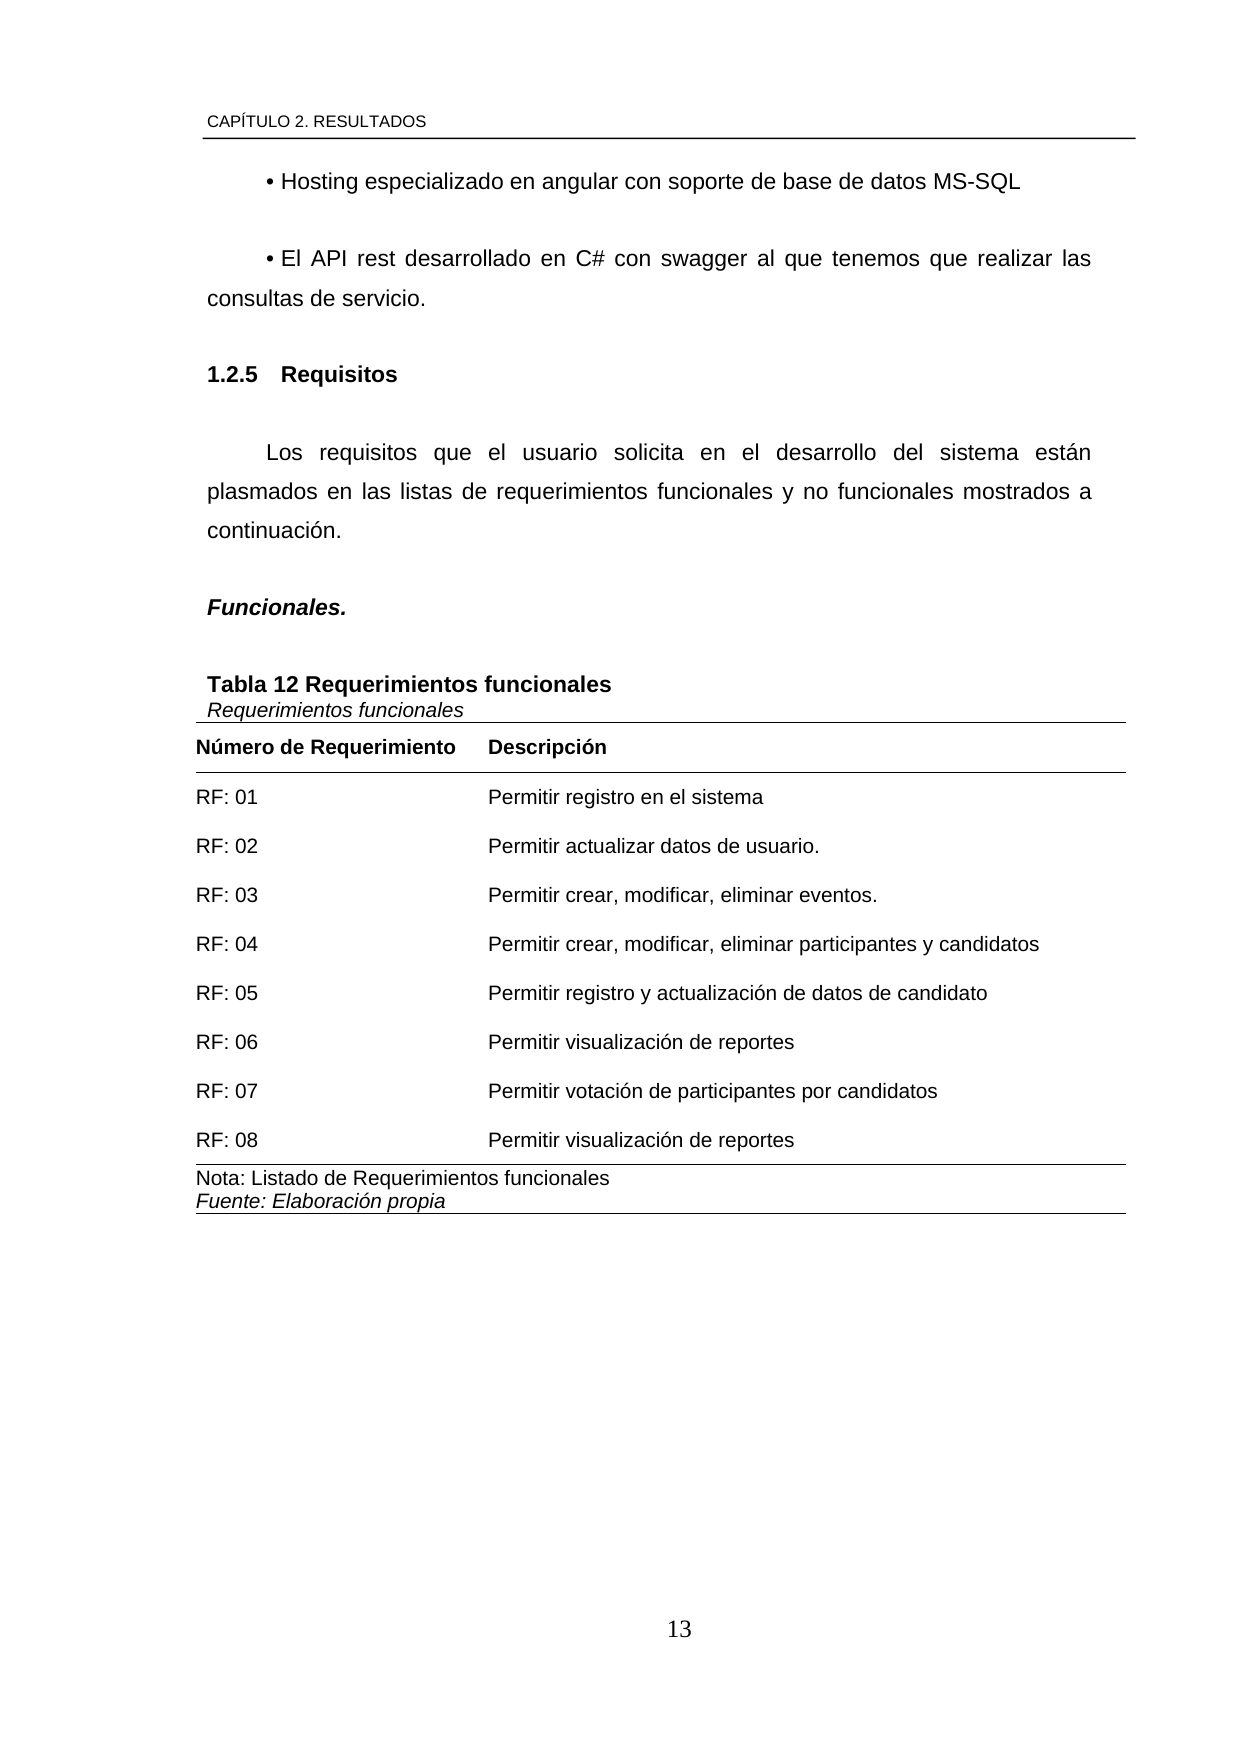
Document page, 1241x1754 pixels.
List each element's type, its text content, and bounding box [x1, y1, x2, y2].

table_cell RF: 06 [196, 1018, 488, 1066]
table_cell Permitir visualización de reportes [488, 1115, 1126, 1164]
table_header Número de Requerimiento [196, 723, 488, 772]
table_cell RF: 08 [196, 1115, 488, 1164]
table_cell RF: 07 [196, 1066, 488, 1115]
subtitle Funcionales. [207, 594, 1092, 621]
text • El API rest desarrollado en C# con swagger al que tenemos que realizar las consultas de servicio. [207, 245, 1092, 311]
table_cell Permitir registro en el sistema [488, 773, 1126, 822]
text Requerimientos funcionales [207, 698, 1092, 722]
subtitle Requisitos [207, 361, 1092, 388]
table_cell Permitir visualización de reportes [488, 1018, 1126, 1066]
table_cell Permitir registro y actualización de datos de candidato [488, 969, 1126, 1017]
table_cell Permitir crear, modificar, eliminar eventos. [488, 871, 1126, 919]
table_cell RF: 01 [196, 773, 488, 822]
table_cell RF: 02 [196, 822, 488, 871]
text Los requisitos que el usuario solicita en el desarrollo del sistema están plasmados en las listas de requerimientos funcionales y no funcionales mostrados a continuación. [207, 438, 1092, 544]
table_cell Nota: Listado de Requerimientos funcionales Fuente: Elaboración propia [196, 1165, 1126, 1213]
table_cell Permitir crear, modificar, eliminar participantes y candidatos [488, 920, 1126, 968]
text • Hosting especializado en angular con soporte de base de datos MS-SQL [207, 168, 1092, 194]
table_cell RF: 04 [196, 920, 488, 968]
table_cell RF: 03 [196, 871, 488, 919]
text Tabla 12 Requerimientos funcionales [207, 671, 1092, 698]
table_cell Permitir votación de participantes por candidatos [488, 1066, 1126, 1115]
table_cell Permitir actualizar datos de usuario. [488, 822, 1126, 871]
table_cell RF: 05 [196, 969, 488, 1017]
table_header Descripción [488, 723, 1126, 772]
